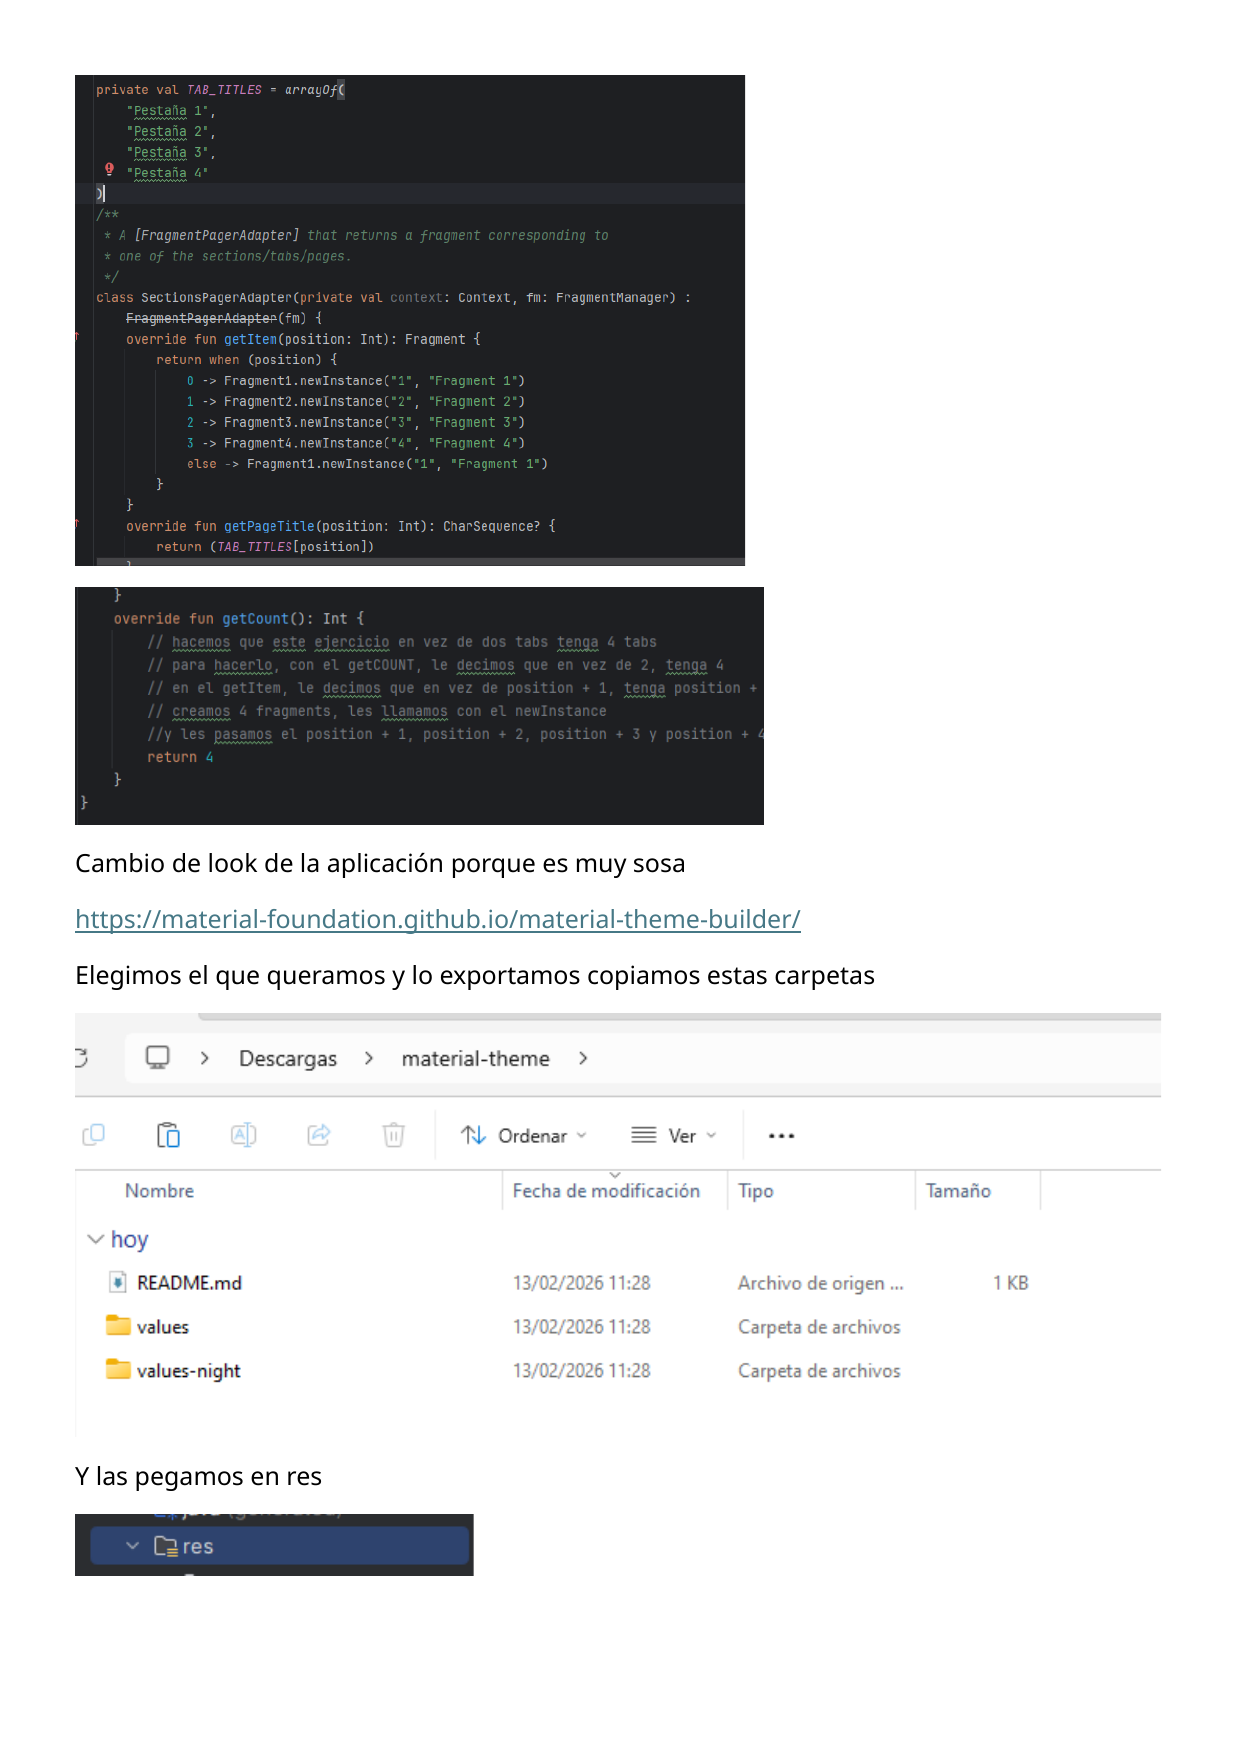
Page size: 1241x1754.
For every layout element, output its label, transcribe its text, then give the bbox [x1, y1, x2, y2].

picture [75, 1013, 1162, 1437]
text Elegimos el que queramos y lo exportamos copiamos estas carpetas [75, 958, 1165, 992]
text Cambio de look de la aplicación porque es muy sosa [75, 846, 1165, 880]
text Y las pegamos en res [75, 1459, 1165, 1493]
picture [75, 1514, 474, 1576]
picture [75, 75, 746, 566]
text https://material-foundation.github.io/material-theme-builder/ [75, 902, 1165, 936]
picture [75, 587, 764, 825]
